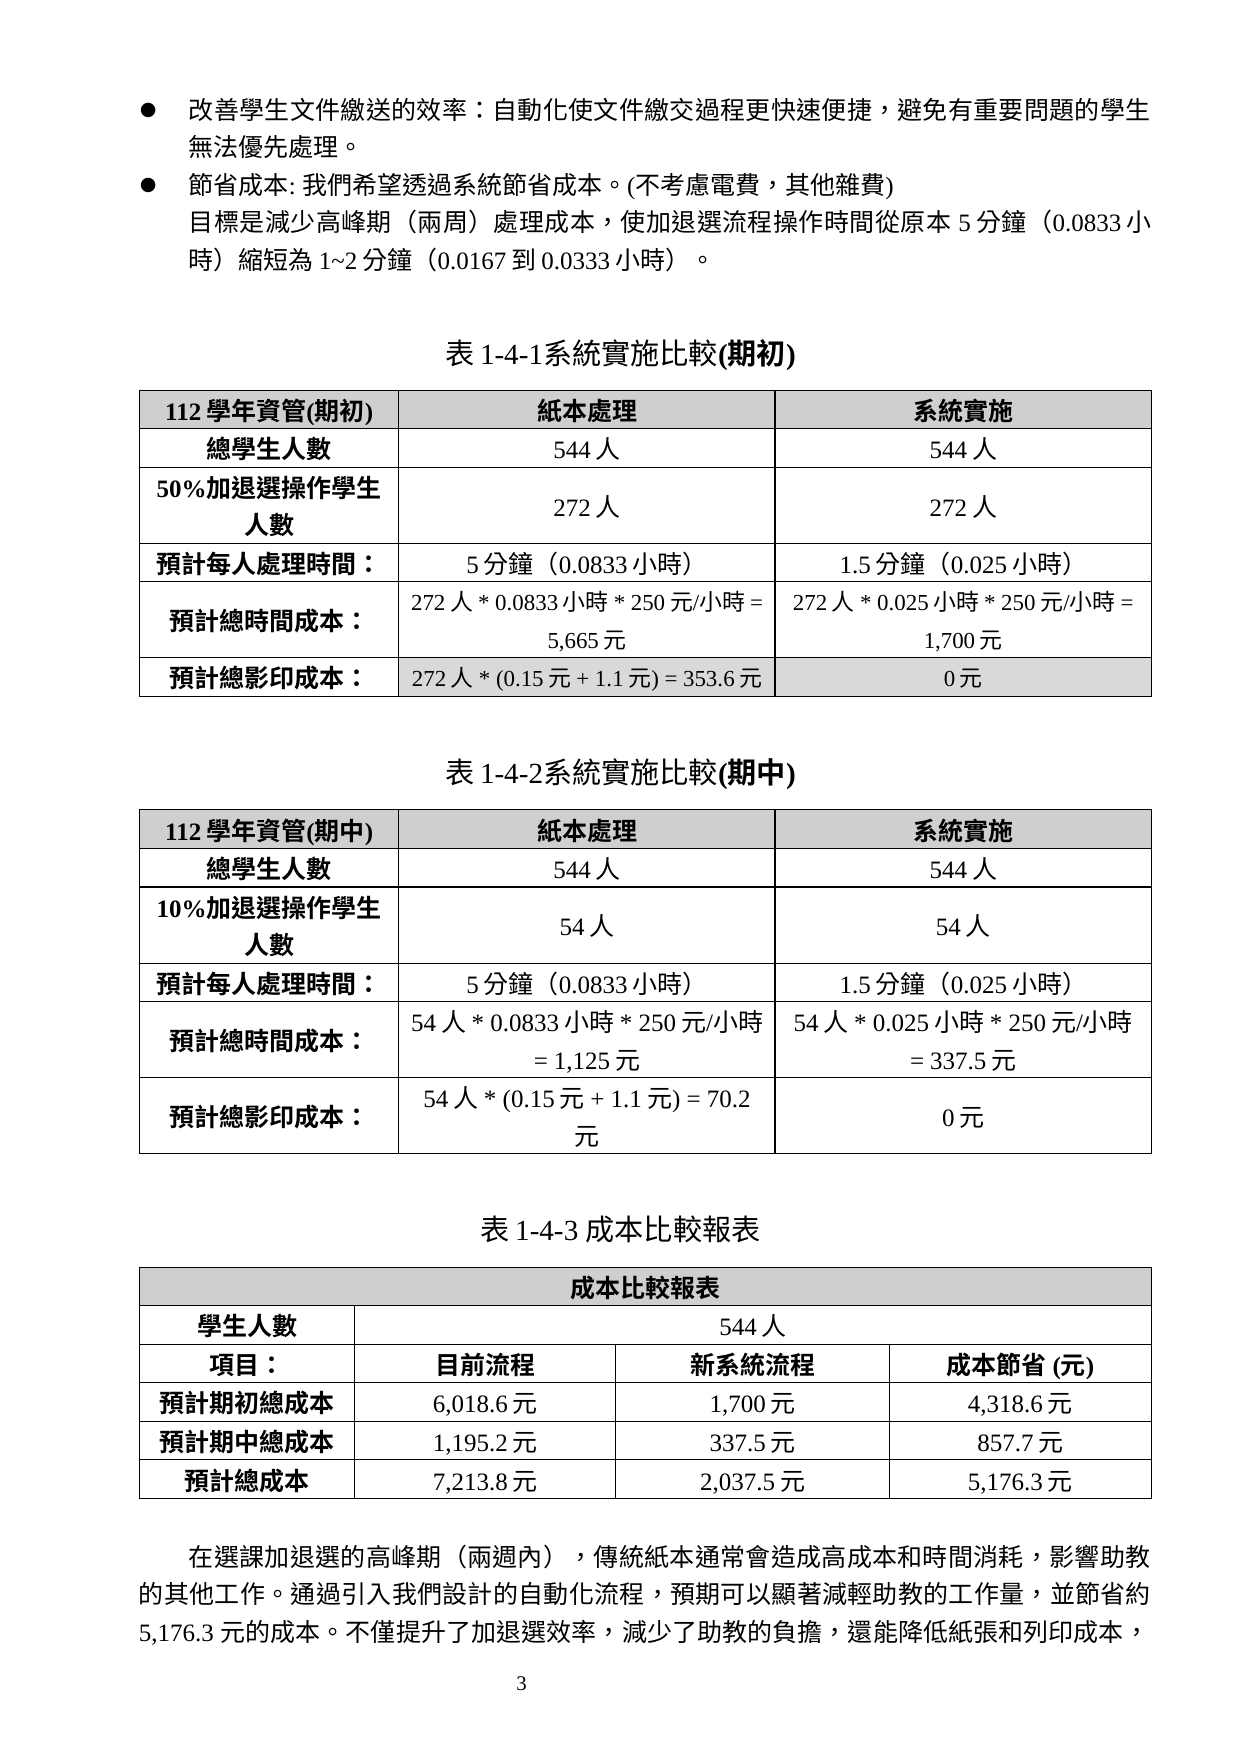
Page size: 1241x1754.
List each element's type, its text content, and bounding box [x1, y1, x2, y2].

table_cell 5,176.3元 [890, 1460, 1151, 1498]
table_cell 272人 [399, 468, 774, 543]
table_cell 總學生人數 [140, 429, 398, 467]
table_cell 1.5分鐘（0.025小時） [776, 544, 1151, 581]
table_cell 544人 [776, 849, 1151, 886]
table_cell 預計期中總成本 [140, 1422, 354, 1459]
table_cell 2,037.5元 [616, 1460, 889, 1498]
table_cell 預計總影印成本： [140, 1078, 398, 1153]
table_cell 54人 [399, 888, 774, 962]
table_cell 學生人數 [140, 1306, 354, 1344]
table_cell 6,018.6元 [355, 1383, 615, 1421]
table_cell 337.5元 [616, 1422, 889, 1459]
table_header 紙本處理 [399, 391, 774, 428]
table_cell 10%加退選操作學生人數 [140, 888, 398, 962]
table_cell 544人 [776, 429, 1151, 467]
table_header 112學年資管(期中) [140, 810, 398, 848]
table_cell 項目： [140, 1345, 354, 1382]
table_header 成本比較報表 [140, 1268, 1151, 1305]
table_cell 0元 [776, 658, 1151, 696]
table_cell 544人 [355, 1306, 1151, 1344]
table_cell 54人 * 0.025小時 * 250元/小時 = 337.5元 [776, 1002, 1151, 1077]
table_cell 總學生人數 [140, 849, 398, 886]
table_cell 4,318.6元 [890, 1383, 1151, 1421]
table_cell 新系統流程 [616, 1345, 889, 1382]
text 目標是減少高峰期（兩周）處理成本，使加退選流程操作時間從原本5分鐘（0.0833小時）縮短為1~2分鐘（0.0167到0.0333小時）。 [189, 202, 1152, 277]
table_cell 1,195.2元 [355, 1422, 615, 1459]
table_header 紙本處理 [399, 810, 774, 848]
table_cell 54人 [776, 888, 1151, 962]
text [139, 1536, 1152, 1649]
table_cell 5分鐘（0.0833小時） [399, 544, 774, 581]
table_cell 272人 * (0.15元 + 1.1元) = 353.6元 [399, 658, 774, 696]
table_cell 預計總成本 [140, 1460, 354, 1498]
text 表1-4-2系統實施比較(期中) [89, 734, 1152, 809]
table_cell 預計每人處理時間： [140, 964, 398, 1001]
table_cell 1,700元 [616, 1383, 889, 1421]
table_header 系統實施 [776, 810, 1151, 848]
table_cell 成本節省 (元) [890, 1345, 1151, 1382]
table_cell 544人 [399, 849, 774, 886]
table_cell 544人 [399, 429, 774, 467]
table_cell 目前流程 [355, 1345, 615, 1382]
table_cell 預計總時間成本： [140, 582, 398, 657]
table_cell 5分鐘（0.0833小時） [399, 964, 774, 1001]
text 表1-4-1系統實施比較(期初) [89, 314, 1152, 389]
table_cell 預計每人處理時間： [140, 544, 398, 581]
text 表1-4-3 成本比較報表 [89, 1192, 1152, 1267]
table_cell 0元 [776, 1078, 1151, 1153]
table_cell 857.7元 [890, 1422, 1151, 1459]
list 節省成本: 我們希望透過系統節省成本。(不考慮電費，其他雜費) [139, 164, 1152, 202]
table_cell 預計總時間成本： [140, 1002, 398, 1077]
table_header 112學年資管(期初) [140, 391, 398, 428]
table_cell 1.5分鐘（0.025小時） [776, 964, 1151, 1001]
table_cell 50%加退選操作學生人數 [140, 468, 398, 543]
table_cell 7,213.8元 [355, 1460, 615, 1498]
list 改善學生文件繳送的效率：自動化使文件繳交過程更快速便捷，避免有重要問題的學生無法優先處理。 [139, 89, 1152, 164]
table_cell 預計總影印成本： [140, 658, 398, 696]
table_cell 預計期初總成本 [140, 1383, 354, 1421]
table_cell 54人 * 0.0833小時 * 250元/小時 = 1,125元 [399, 1002, 774, 1077]
table_cell 272人 * 0.025小時 * 250元/小時 = 1,700元 [776, 582, 1151, 657]
table_cell 272人 * 0.0833小時 * 250元/小時 = 5,665元 [399, 582, 774, 657]
table_header 系統實施 [776, 391, 1151, 428]
table_cell 54人 * (0.15元 + 1.1元) = 70.2元 [399, 1078, 774, 1153]
table_cell 272人 [776, 468, 1151, 543]
